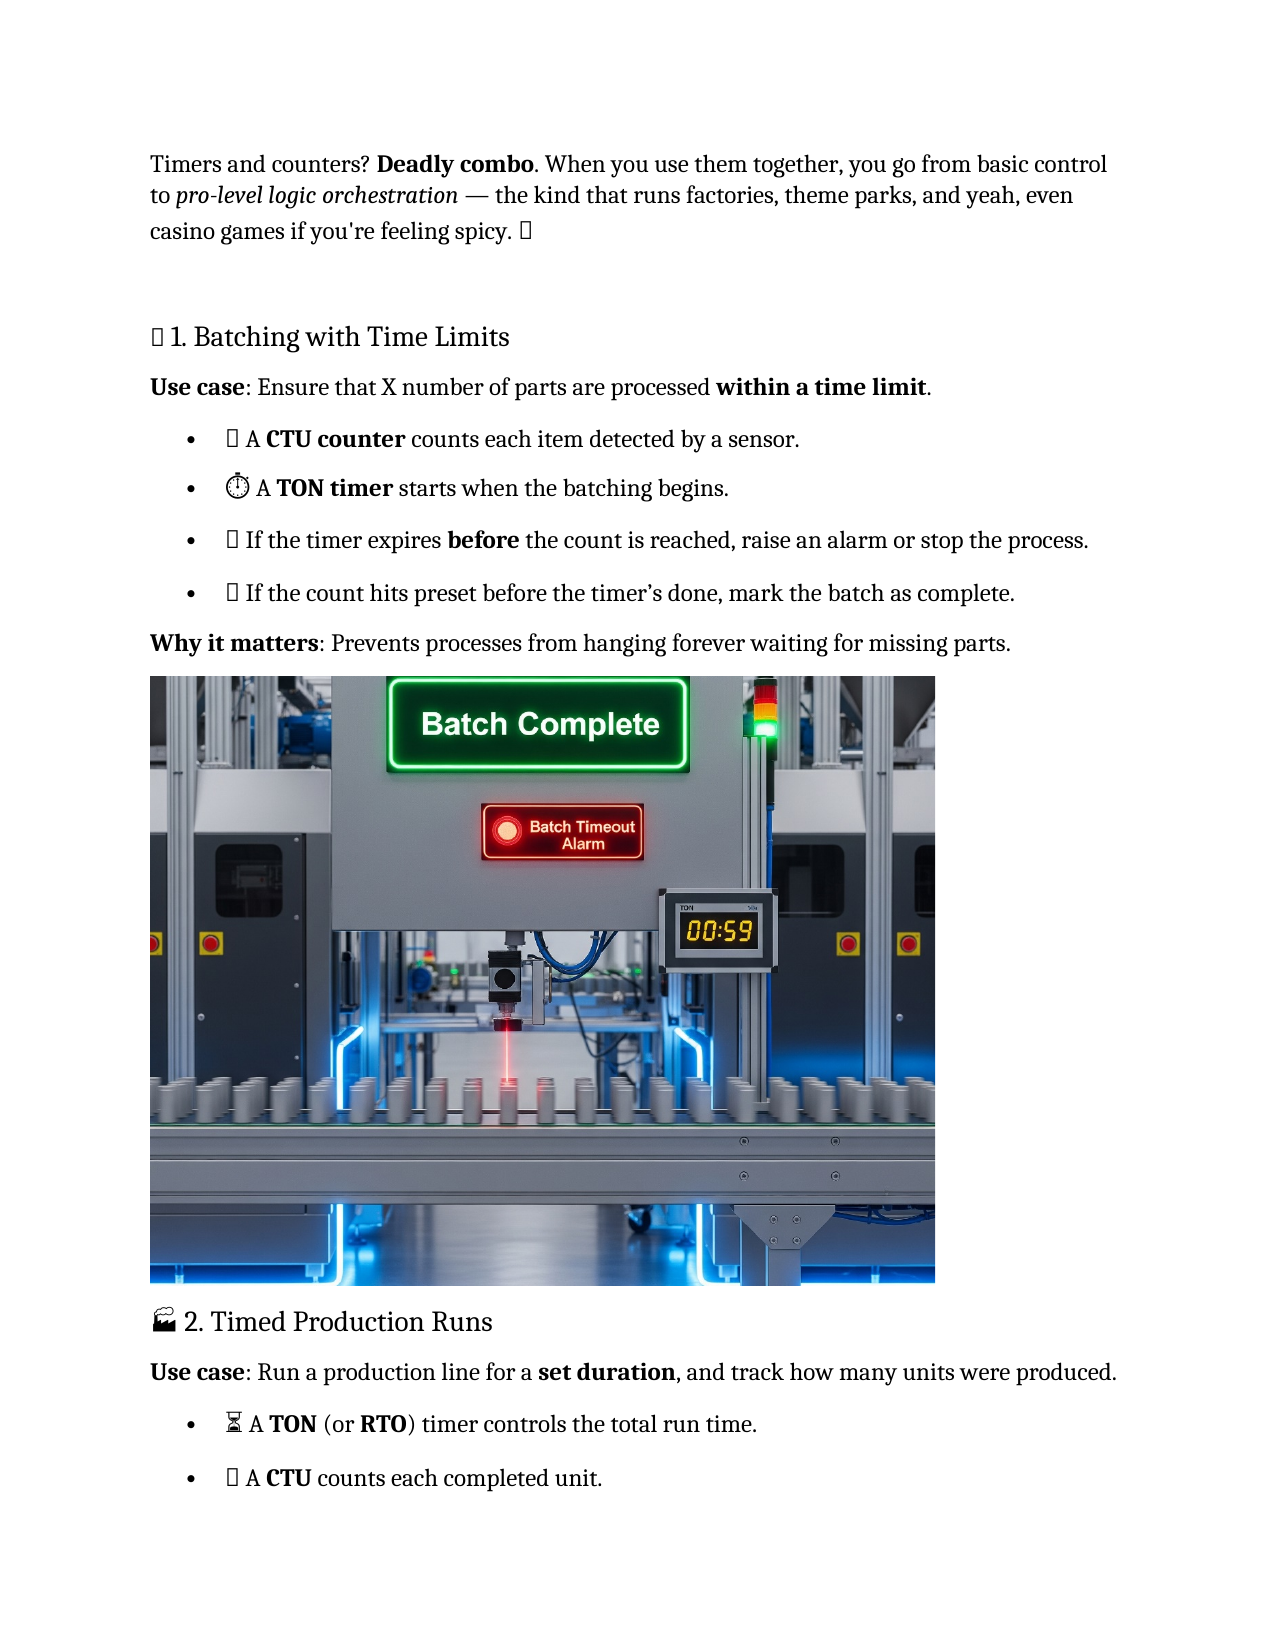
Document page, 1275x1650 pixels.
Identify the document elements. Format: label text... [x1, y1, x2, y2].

list 🔢 A CTU counts each completed unit. [187, 1459, 1125, 1493]
text Use case: Ensure that X number of parts are processed within a time limit. [150, 373, 1125, 402]
list 🔢 A CTU counter counts each item detected by a sensor. [187, 421, 1125, 454]
text Timers and counters? Deadly combo. When you use them together, you go from basic control to pro-level logic orchestration — the kind that runs factories, theme parks, and yeah, even casino games if you're feeling spicy. 🎰 [150, 150, 1125, 247]
text Use case: Run a production line for a set duration, and track how many units were produced. [150, 1358, 1125, 1387]
list 🛑 If the timer expires before the count is reached, raise an alarm or stop the process. [187, 522, 1125, 556]
list ⏱️ A TON timer starts when the batching begins. [187, 474, 1125, 503]
list ✅ If the count hits preset before the timer’s done, mark the batch as complete. [187, 575, 1125, 609]
text 2. Timed Production Runs [150, 1304, 1125, 1339]
text Why it matters: Prevents processes from hanging forever waiting for missing parts. [150, 628, 1125, 657]
list ⏳ A TON (or RTO) timer controls the total run time. [187, 1406, 1125, 1440]
text 1. Batching with Time Limits [150, 319, 1125, 353]
picture [150, 676, 936, 1286]
